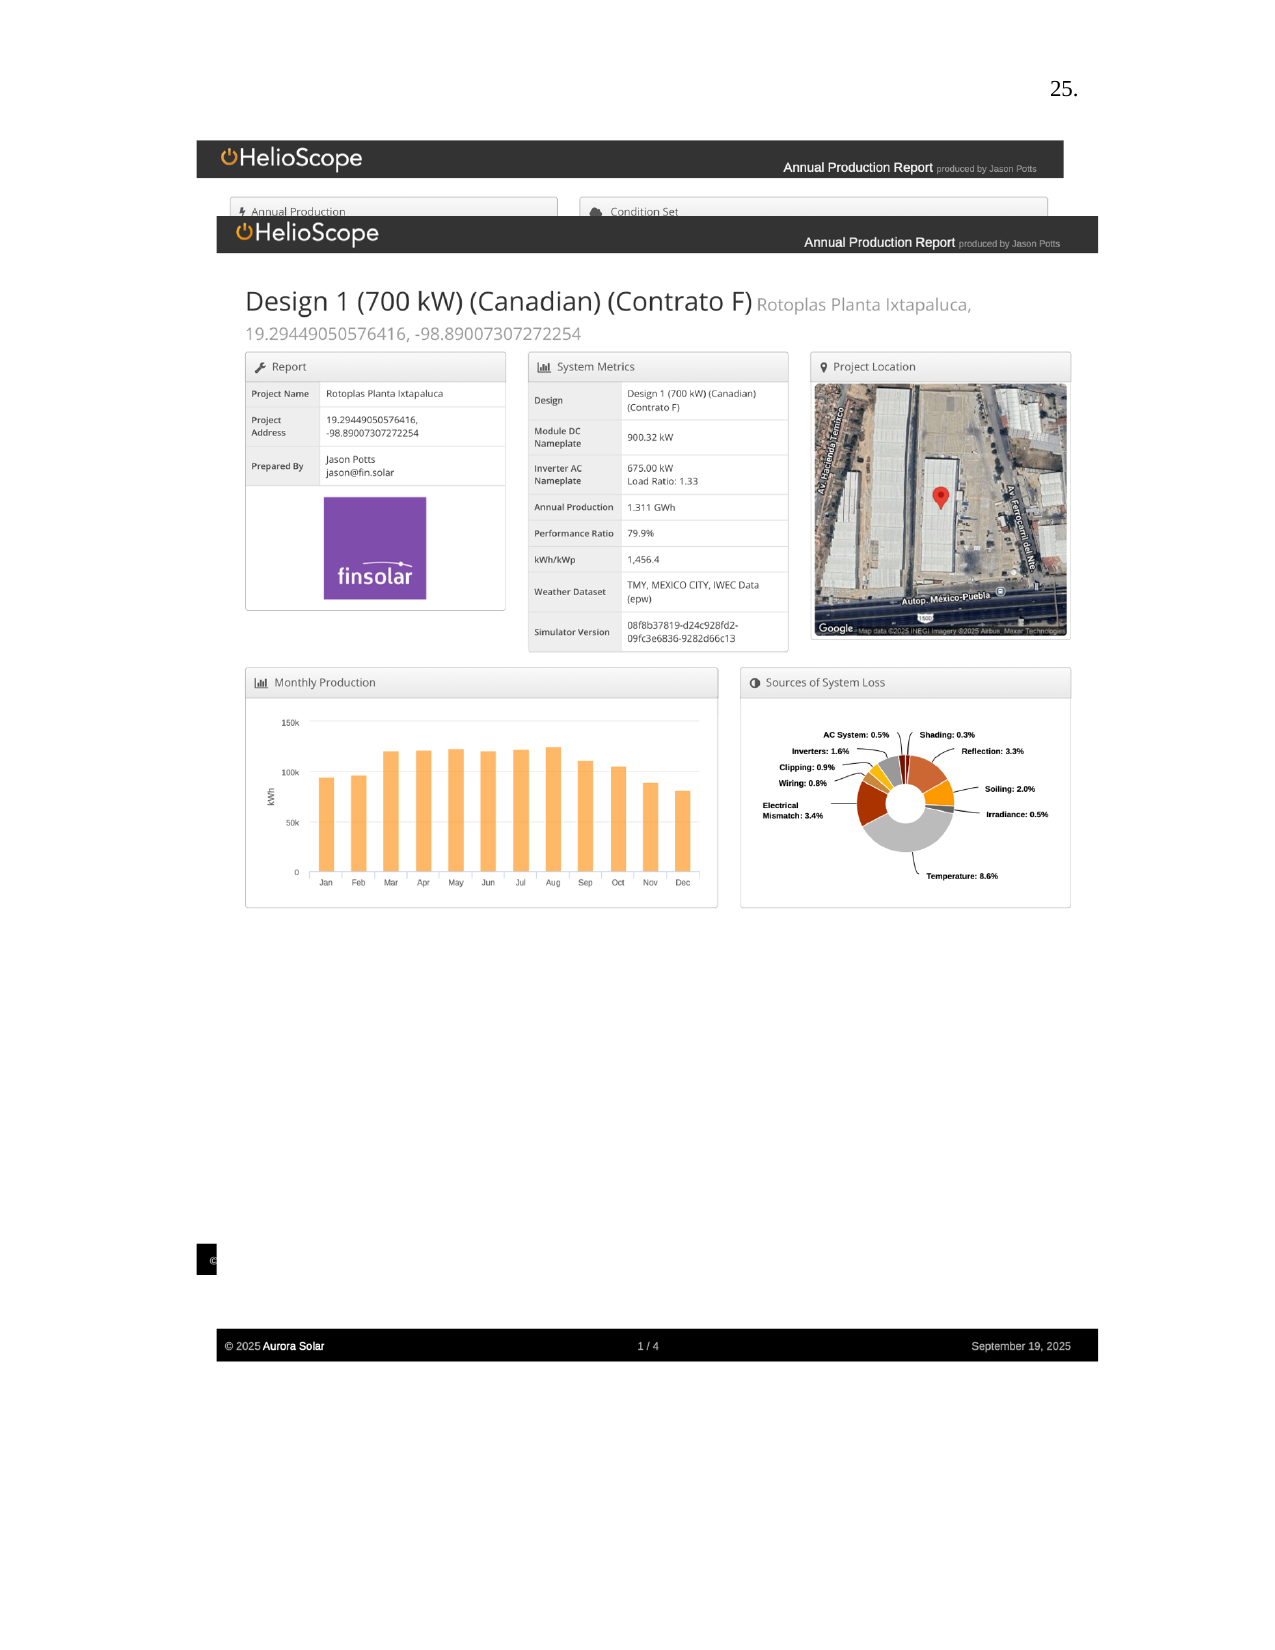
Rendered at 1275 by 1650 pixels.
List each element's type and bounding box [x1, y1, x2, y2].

picture [196, 135, 1099, 1363]
